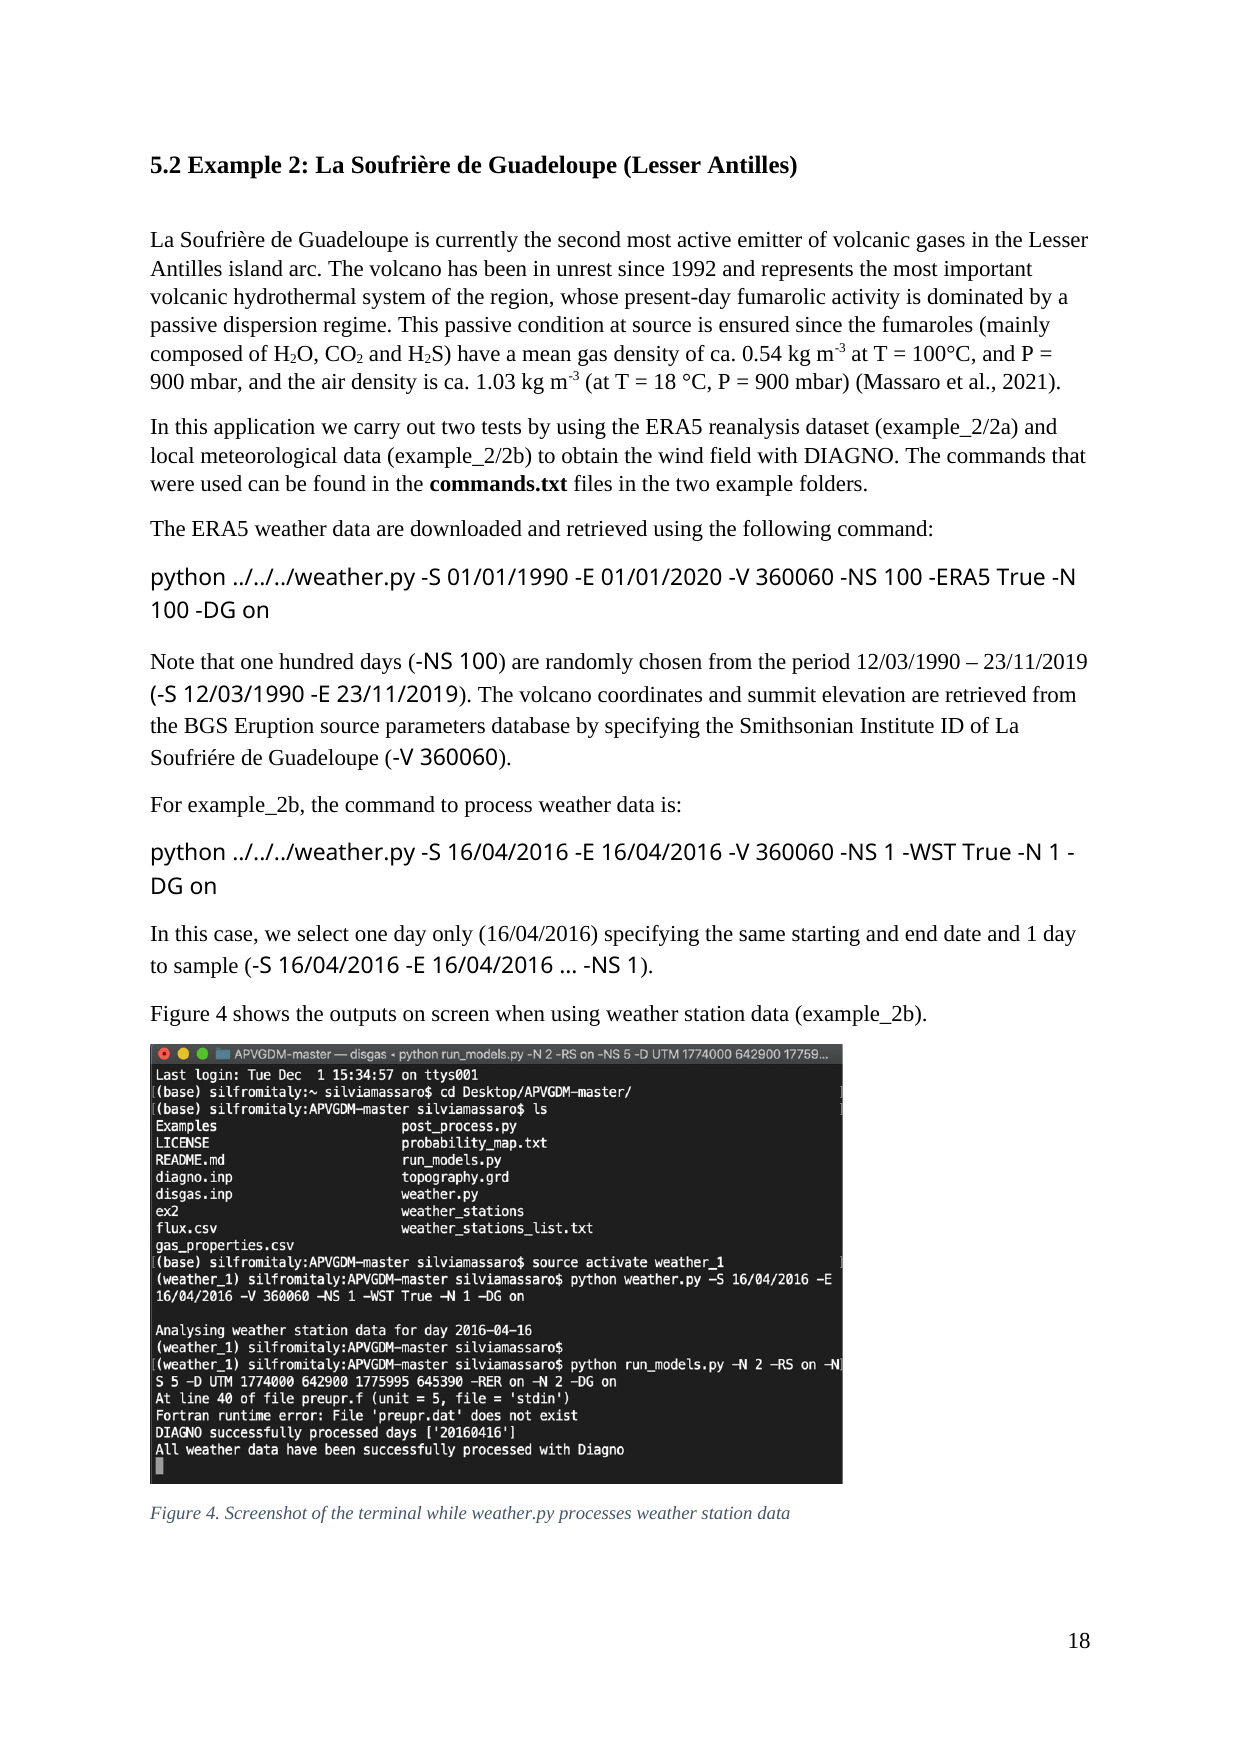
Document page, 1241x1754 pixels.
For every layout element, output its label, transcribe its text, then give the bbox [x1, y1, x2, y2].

text python ../../../weather.py -S 16/04/2016 -E 16/04/2016 -V 360060 -NS 1 -WST True -N 1 -DG on [150, 836, 1090, 901]
text In this case, we select one day only (16/04/2016) specifying the same starting and end date and 1 day to sample (-S 16/04/2016 -E 16/04/2016 … -NS 1). [150, 920, 1090, 980]
text Figure 4 shows the outputs on screen when using weather station data (example_2b). [150, 999, 1090, 1026]
text Note that one hundred days (-NS 100) are randomly chosen from the period 12/03/1990 – 23/11/2019 (-S 12/03/1990 -E 23/11/2019). The volcano coordinates and summit elevation are retrieved from the BGS Eruption source parameters database by specifying the Smithsonian Institute ID of La Soufriére de Guadeloupe (-V 360060). [150, 645, 1090, 772]
picture [150, 1044, 843, 1484]
text La Soufrière de Guadeloupe is currently the second most active emitter of volcanic gases in the Lesser Antilles island arc. The volcano has been in unrest since 1992 and represents the most important volcanic hydrothermal system of the region, whose present-day fumarolic activity is dominated by a passive dispersion regime. This passive condition at source is ensured since the fumaroles (mainly composed of H2O, CO2 and H2S) have a mean gas density of ca. 0.54 kg m-3 at T = 100°C, and P = 900 mbar, and the air density is ca. 1.03 kg m-3 (at T = 18 °C, P = 900 mbar) (Massaro et al., 2021). [150, 226, 1090, 395]
text Figure 4. Screenshot of the terminal while weather.py processes weather station data [150, 1502, 1090, 1523]
subtitle 5.2 Example 2: La Soufrière de Guadeloupe (Lesser Antilles) [150, 150, 1090, 179]
text python ../../../weather.py -S 01/01/1990 -E 01/01/2020 -V 360060 -NS 100 -ERA5 True -N 100 -DG on [150, 561, 1090, 626]
text In this application we carry out two tests by using the ERA5 reanalysis dataset (example_2/2a) and local meteorological data (example_2/2b) to obtain the wind field with DIAGNO. The commands that were used can be found in the commands.txt files in the two example folders. [150, 413, 1090, 497]
text For example_2b, the command to process weather data is: [150, 791, 1090, 817]
text The ERA5 weather data are downloaded and retrieved using the following command: [150, 515, 1090, 542]
